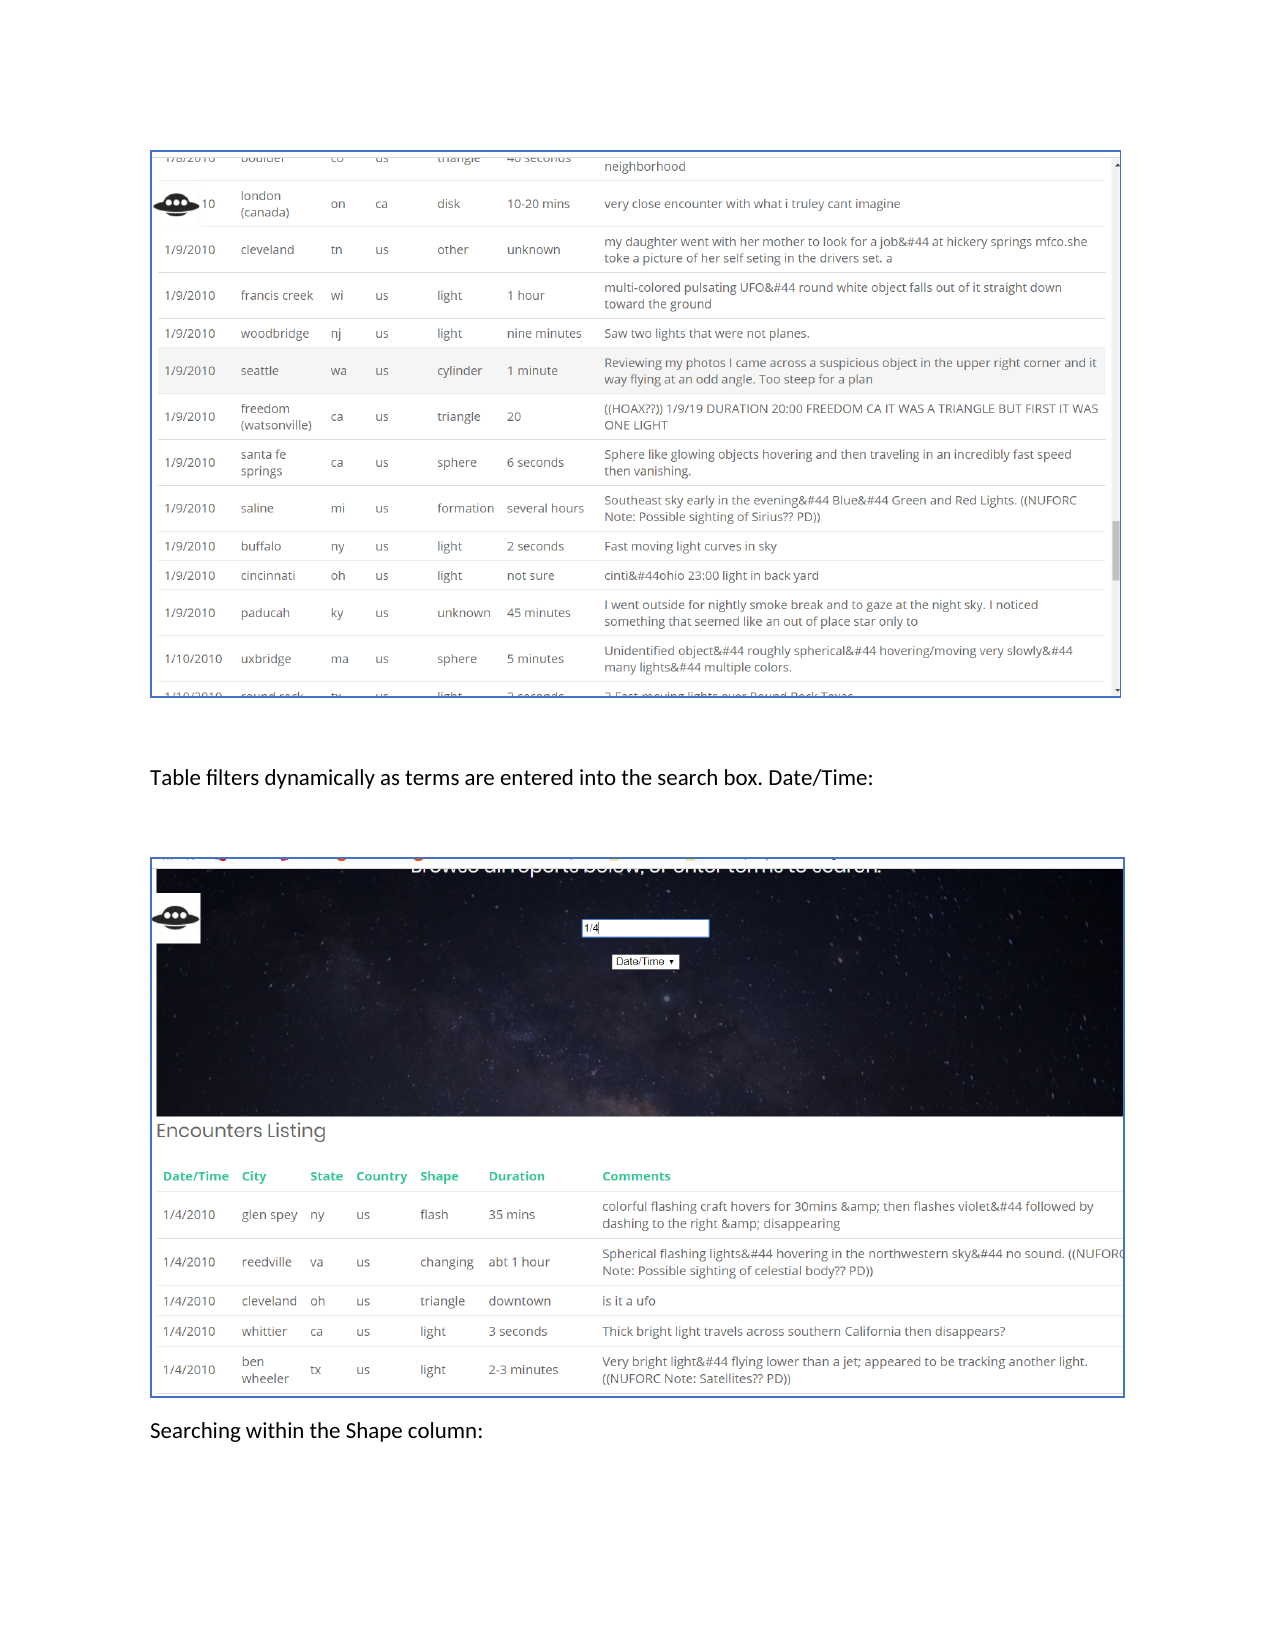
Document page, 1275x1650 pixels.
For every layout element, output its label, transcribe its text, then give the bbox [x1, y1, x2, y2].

picture [152, 152, 1120, 696]
text Table filters dynamically as terms are entered into the search box. Date/Time: [150, 763, 1125, 791]
picture [152, 859, 1123, 1396]
text Searching within the Shape column: [150, 1416, 1125, 1444]
